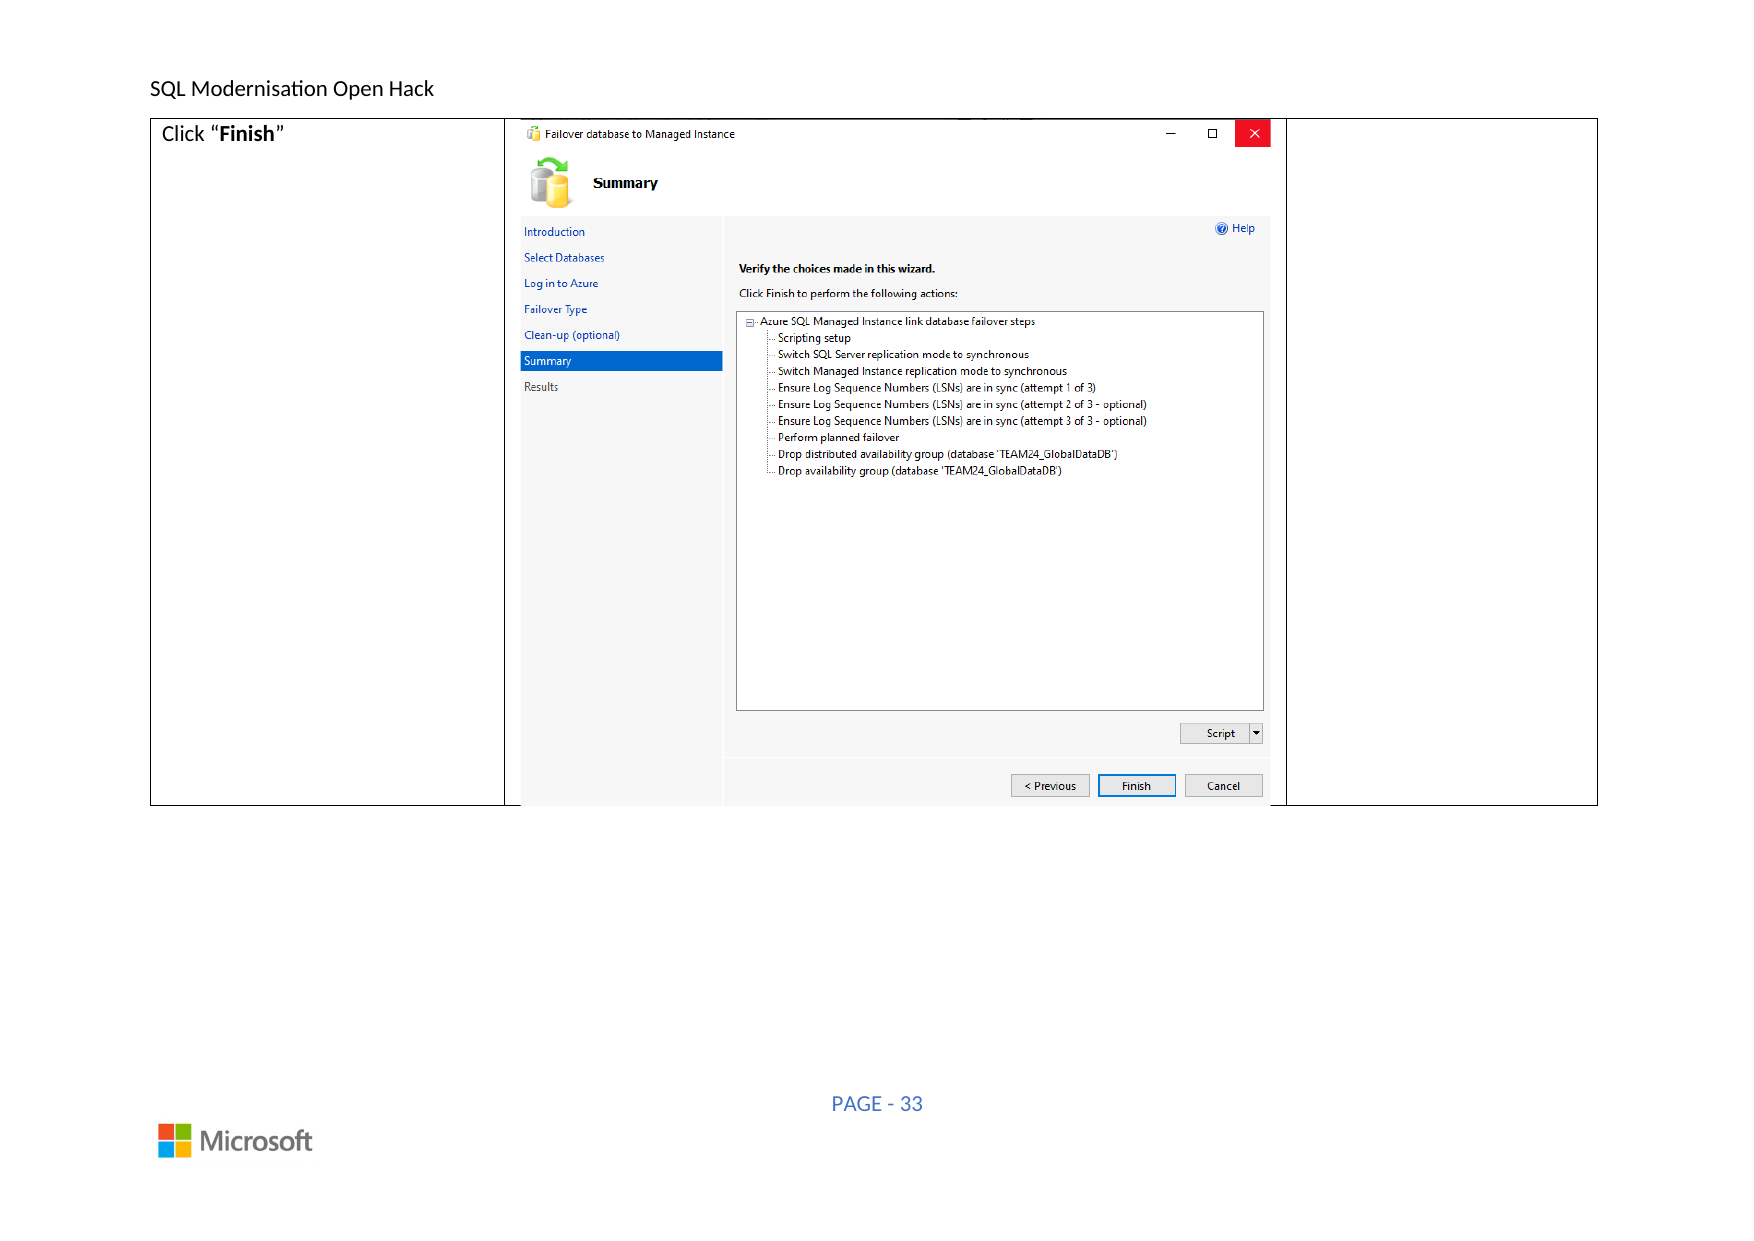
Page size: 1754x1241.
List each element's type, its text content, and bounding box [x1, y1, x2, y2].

table_header [1287, 119, 1597, 805]
table_header Click “Finish” [151, 119, 504, 805]
table_header [505, 119, 520, 805]
table_header [1271, 119, 1286, 805]
picture [520, 119, 1271, 806]
picture [150, 1117, 321, 1167]
